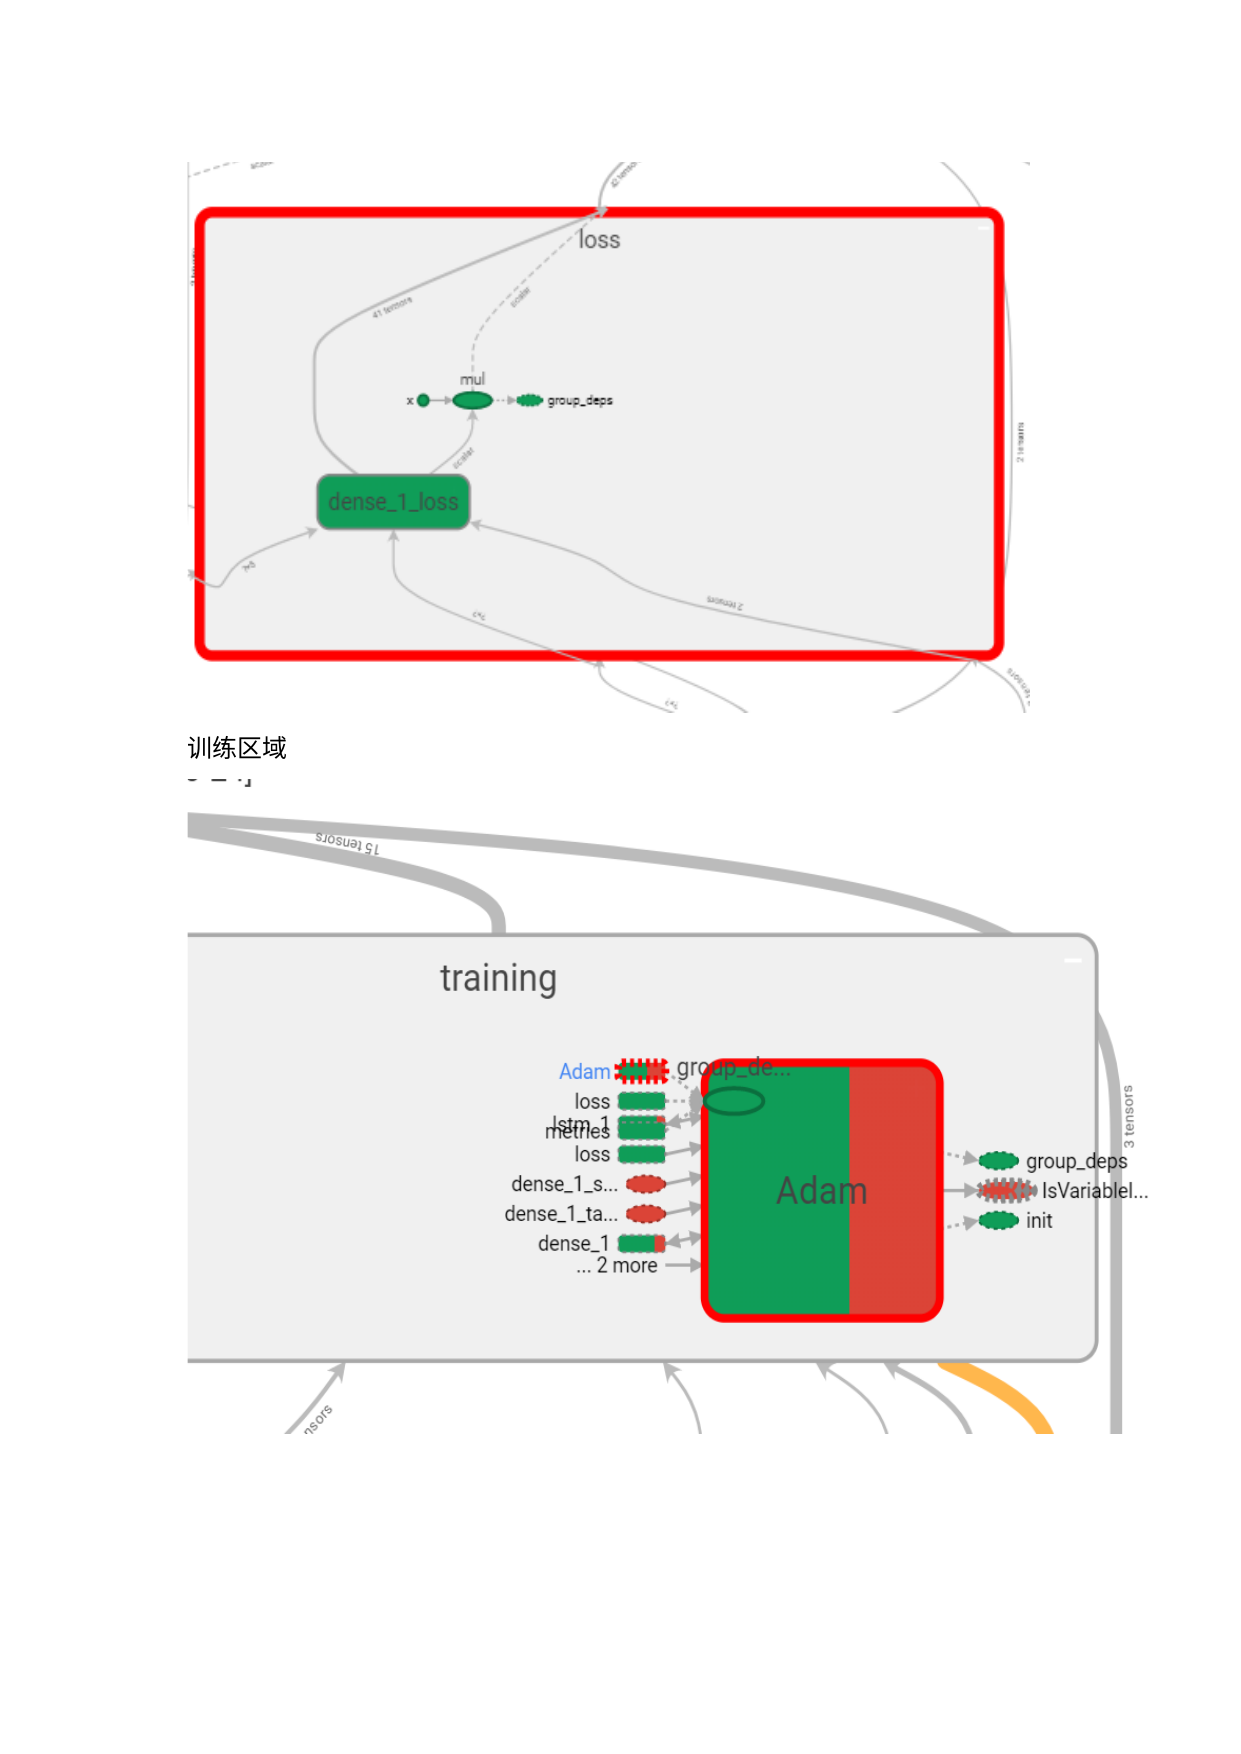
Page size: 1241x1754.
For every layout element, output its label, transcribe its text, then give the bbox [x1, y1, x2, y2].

picture [187, 162, 1030, 713]
text 训练区域 [187, 714, 1053, 779]
picture [187, 779, 1158, 1434]
